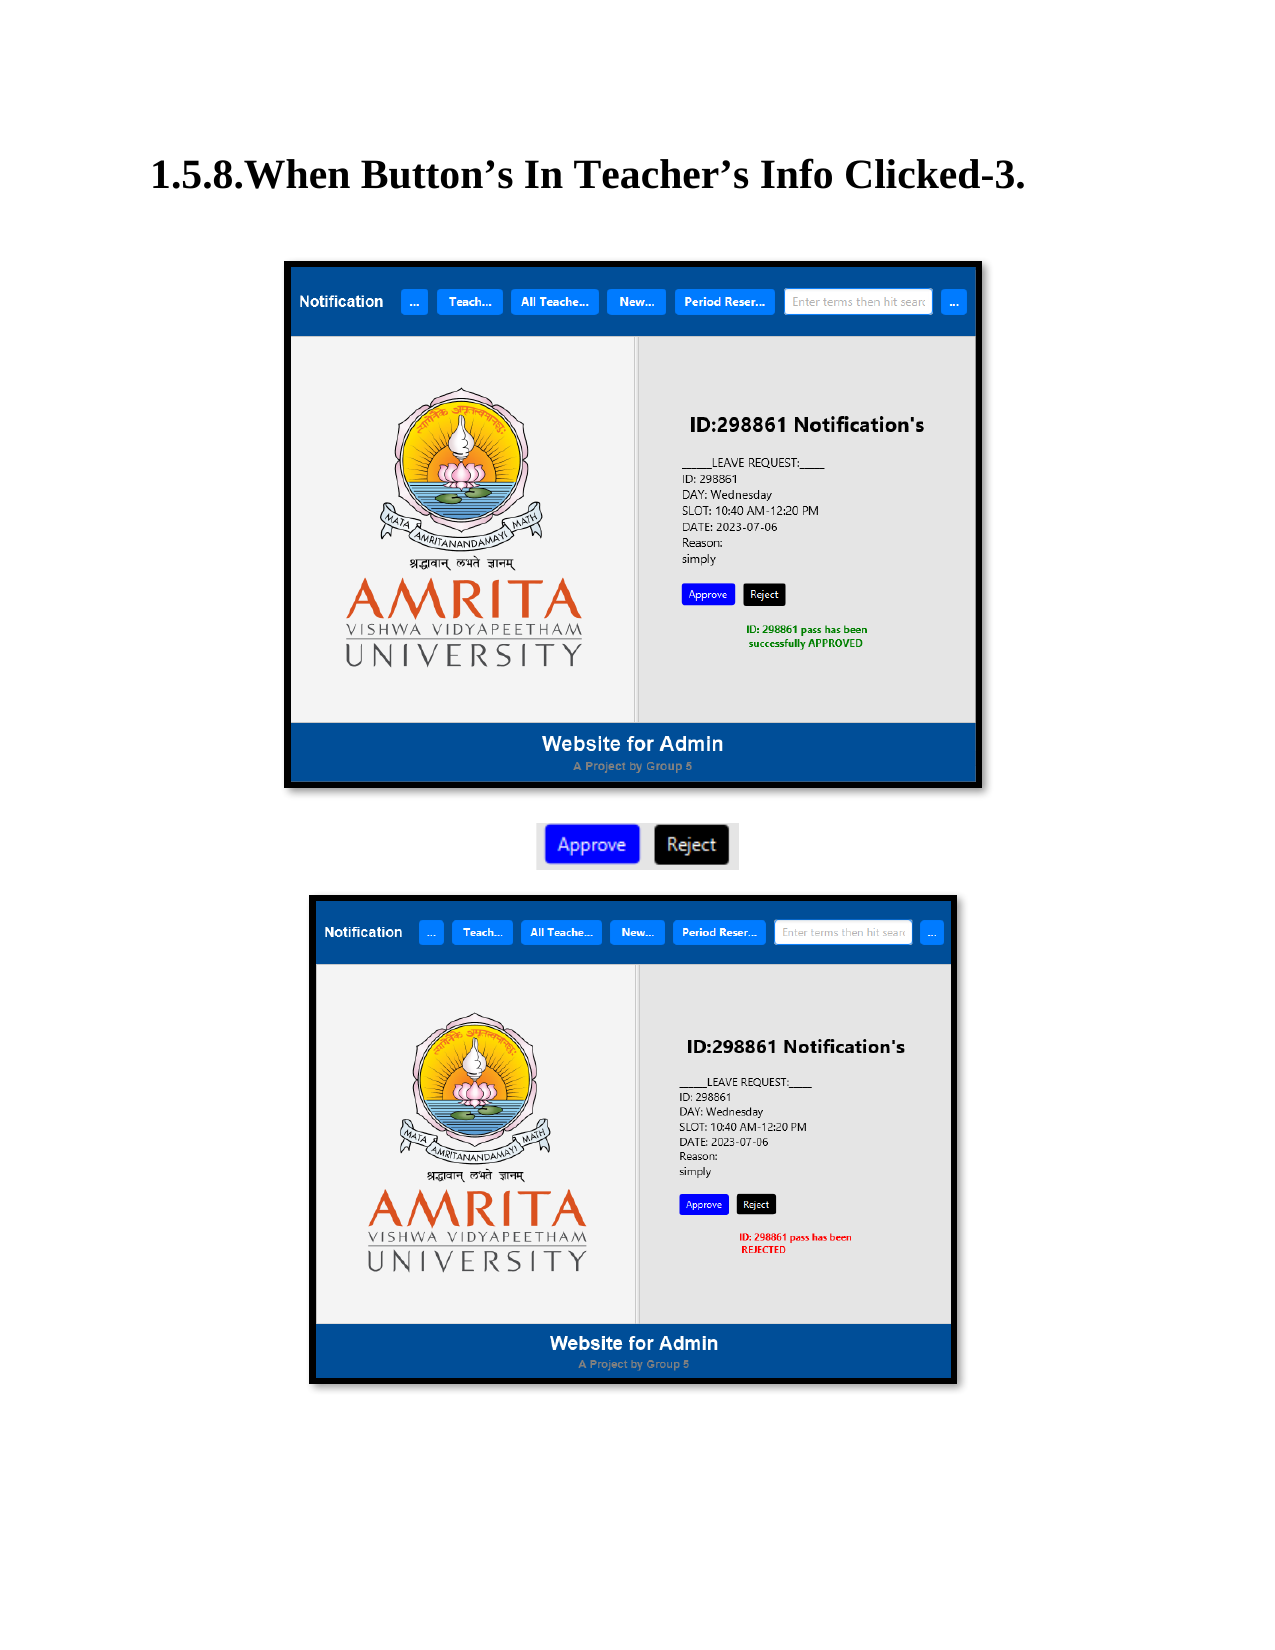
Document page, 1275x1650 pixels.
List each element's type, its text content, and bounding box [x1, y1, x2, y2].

picture [536, 823, 739, 870]
picture [291, 267, 976, 782]
picture [316, 901, 951, 1378]
subtitle 1.5.8.When Button’s In Teacher’s Info Clicked-3. [150, 150, 1125, 198]
